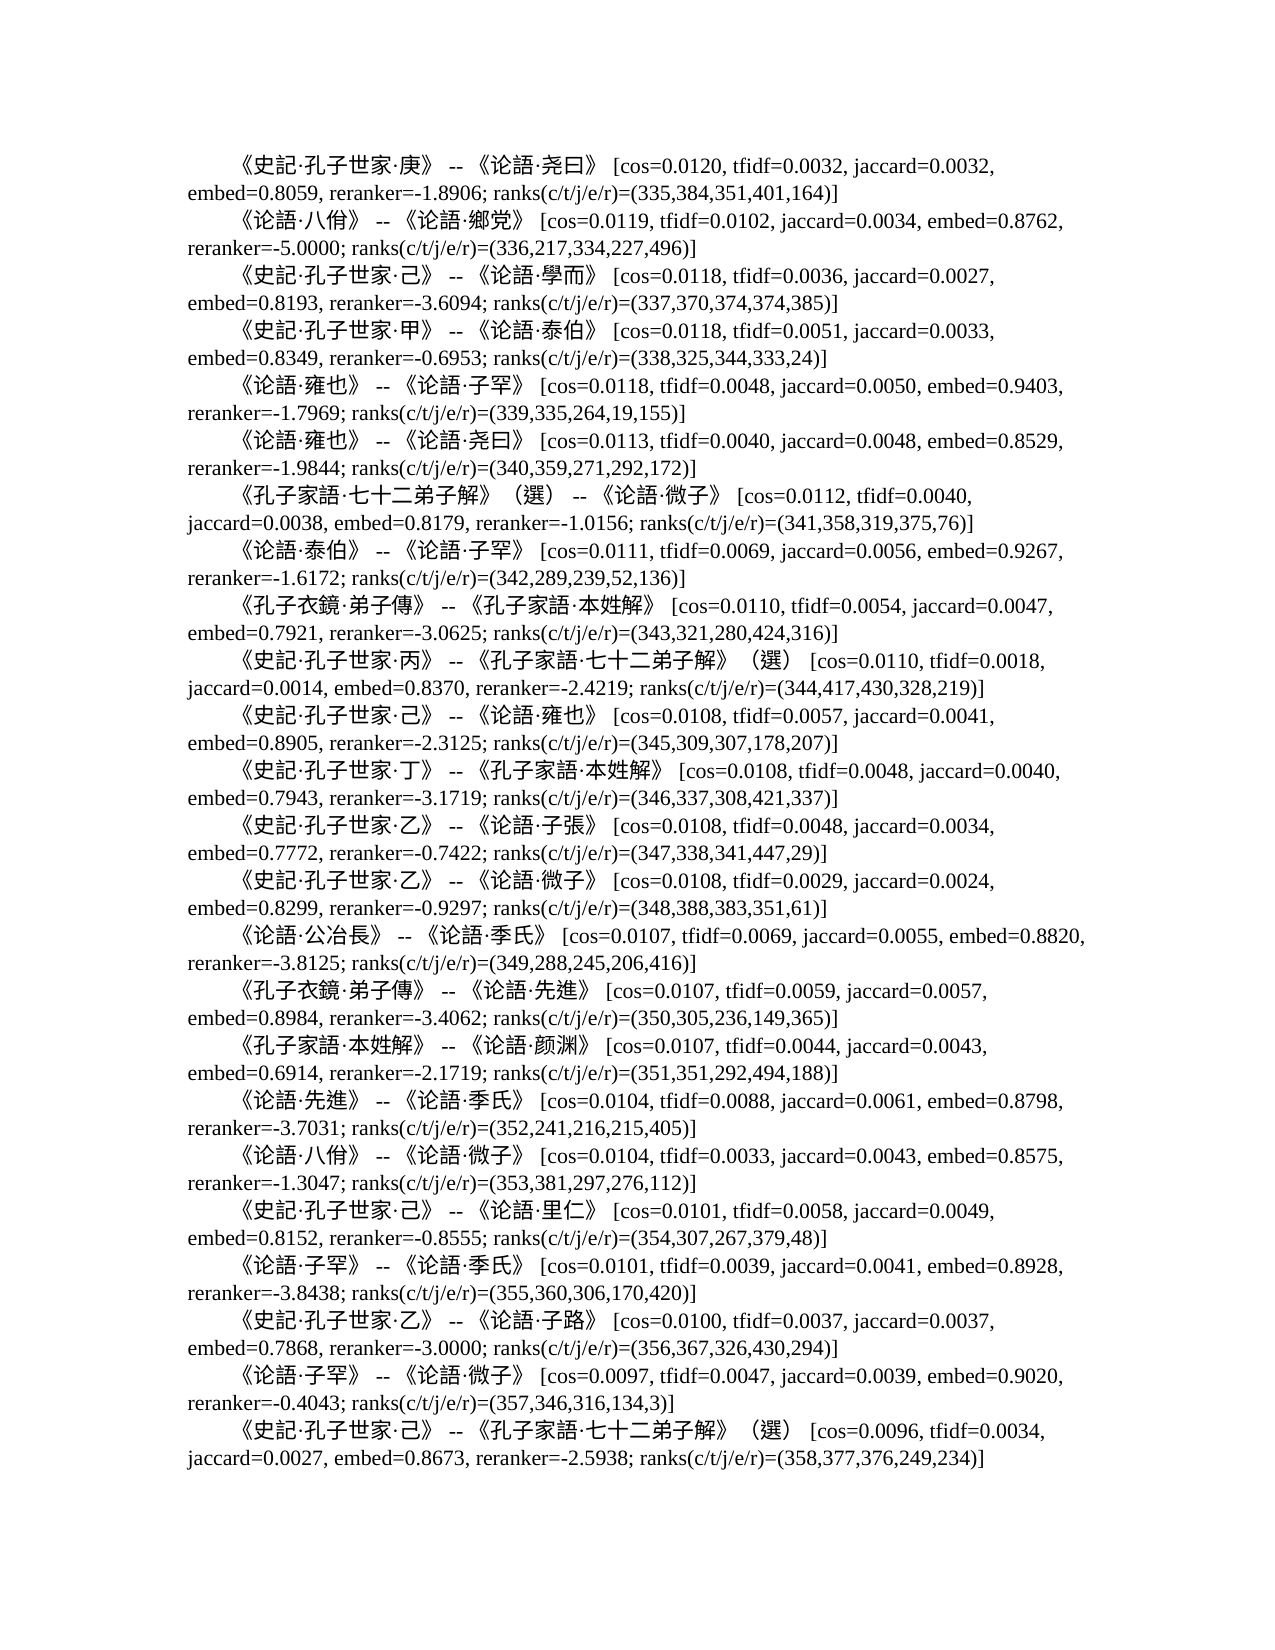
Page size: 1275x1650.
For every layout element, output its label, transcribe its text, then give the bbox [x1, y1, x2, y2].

text 《史記·孔子世家·丁》 -- 《孔子家語·本姓解》 [cos=0.0108, tfidf=0.0048, jaccard=0.0040, embed=0.7943, reranker=-3.1719; ranks(c/t/j/e/r)=(346,337,308,421,337)] [187, 755, 1087, 810]
text 《论語·先進》 -- 《论語·季氏》 [cos=0.0104, tfidf=0.0088, jaccard=0.0061, embed=0.8798, reranker=-3.7031; ranks(c/t/j/e/r)=(352,241,216,215,405)] [187, 1085, 1087, 1140]
text 《论語·八佾》 -- 《论語·鄉党》 [cos=0.0119, tfidf=0.0102, jaccard=0.0034, embed=0.8762, reranker=-5.0000; ranks(c/t/j/e/r)=(336,217,334,227,496)] [187, 205, 1087, 260]
text 《孔子家語·本姓解》 -- 《论語·颜渊》 [cos=0.0107, tfidf=0.0044, jaccard=0.0043, embed=0.6914, reranker=-2.1719; ranks(c/t/j/e/r)=(351,351,292,494,188)] [187, 1030, 1087, 1085]
text 《史記·孔子世家·乙》 -- 《论語·子張》 [cos=0.0108, tfidf=0.0048, jaccard=0.0034, embed=0.7772, reranker=-0.7422; ranks(c/t/j/e/r)=(347,338,341,447,29)] [187, 810, 1087, 865]
text 《孔子衣鏡·弟子傳》 -- 《论語·先進》 [cos=0.0107, tfidf=0.0059, jaccard=0.0057, embed=0.8984, reranker=-3.4062; ranks(c/t/j/e/r)=(350,305,236,149,365)] [187, 975, 1087, 1030]
text 《论語·子罕》 -- 《论語·微子》 [cos=0.0097, tfidf=0.0047, jaccard=0.0039, embed=0.9020, reranker=-0.4043; ranks(c/t/j/e/r)=(357,346,316,134,3)] [187, 1360, 1087, 1415]
text 《论語·子罕》 -- 《论語·季氏》 [cos=0.0101, tfidf=0.0039, jaccard=0.0041, embed=0.8928, reranker=-3.8438; ranks(c/t/j/e/r)=(355,360,306,170,420)] [187, 1250, 1087, 1305]
text 《论語·公冶長》 -- 《论語·季氏》 [cos=0.0107, tfidf=0.0069, jaccard=0.0055, embed=0.8820, reranker=-3.8125; ranks(c/t/j/e/r)=(349,288,245,206,416)] [187, 920, 1087, 975]
text 《史記·孔子世家·己》 -- 《论語·里仁》 [cos=0.0101, tfidf=0.0058, jaccard=0.0049, embed=0.8152, reranker=-0.8555; ranks(c/t/j/e/r)=(354,307,267,379,48)] [187, 1195, 1087, 1250]
text 《孔子家語·七十二弟子解》（選） -- 《论語·微子》 [cos=0.0112, tfidf=0.0040, jaccard=0.0038, embed=0.8179, reranker=-1.0156; ranks(c/t/j/e/r)=(341,358,319,375,76)] [187, 480, 1087, 535]
text 《史記·孔子世家·己》 -- 《论語·雍也》 [cos=0.0108, tfidf=0.0057, jaccard=0.0041, embed=0.8905, reranker=-2.3125; ranks(c/t/j/e/r)=(345,309,307,178,207)] [187, 700, 1087, 755]
text 《史記·孔子世家·丙》 -- 《孔子家語·七十二弟子解》（選） [cos=0.0110, tfidf=0.0018, jaccard=0.0014, embed=0.8370, reranker=-2.4219; ranks(c/t/j/e/r)=(344,417,430,328,219)] [187, 645, 1087, 700]
text 《史記·孔子世家·己》 -- 《孔子家語·七十二弟子解》（選） [cos=0.0096, tfidf=0.0034, jaccard=0.0027, embed=0.8673, reranker=-2.5938; ranks(c/t/j/e/r)=(358,377,376,249,234)] [187, 1415, 1087, 1470]
text 《史記·孔子世家·甲》 -- 《论語·泰伯》 [cos=0.0118, tfidf=0.0051, jaccard=0.0033, embed=0.8349, reranker=-0.6953; ranks(c/t/j/e/r)=(338,325,344,333,24)] [187, 315, 1087, 370]
text 《论語·雍也》 -- 《论語·尧曰》 [cos=0.0113, tfidf=0.0040, jaccard=0.0048, embed=0.8529, reranker=-1.9844; ranks(c/t/j/e/r)=(340,359,271,292,172)] [187, 425, 1087, 480]
text 《史記·孔子世家·乙》 -- 《论語·微子》 [cos=0.0108, tfidf=0.0029, jaccard=0.0024, embed=0.8299, reranker=-0.9297; ranks(c/t/j/e/r)=(348,388,383,351,61)] [187, 865, 1087, 920]
text 《史記·孔子世家·乙》 -- 《论語·子路》 [cos=0.0100, tfidf=0.0037, jaccard=0.0037, embed=0.7868, reranker=-3.0000; ranks(c/t/j/e/r)=(356,367,326,430,294)] [187, 1305, 1087, 1360]
text 《论語·泰伯》 -- 《论語·子罕》 [cos=0.0111, tfidf=0.0069, jaccard=0.0056, embed=0.9267, reranker=-1.6172; ranks(c/t/j/e/r)=(342,289,239,52,136)] [187, 535, 1087, 590]
text 《史記·孔子世家·己》 -- 《论語·學而》 [cos=0.0118, tfidf=0.0036, jaccard=0.0027, embed=0.8193, reranker=-3.6094; ranks(c/t/j/e/r)=(337,370,374,374,385)] [187, 260, 1087, 315]
text 《论語·八佾》 -- 《论語·微子》 [cos=0.0104, tfidf=0.0033, jaccard=0.0043, embed=0.8575, reranker=-1.3047; ranks(c/t/j/e/r)=(353,381,297,276,112)] [187, 1140, 1087, 1195]
text 《史記·孔子世家·庚》 -- 《论語·尧曰》 [cos=0.0120, tfidf=0.0032, jaccard=0.0032, embed=0.8059, reranker=-1.8906; ranks(c/t/j/e/r)=(335,384,351,401,164)] [187, 150, 1087, 205]
text 《孔子衣鏡·弟子傳》 -- 《孔子家語·本姓解》 [cos=0.0110, tfidf=0.0054, jaccard=0.0047, embed=0.7921, reranker=-3.0625; ranks(c/t/j/e/r)=(343,321,280,424,316)] [187, 590, 1087, 645]
text 《论語·雍也》 -- 《论語·子罕》 [cos=0.0118, tfidf=0.0048, jaccard=0.0050, embed=0.9403, reranker=-1.7969; ranks(c/t/j/e/r)=(339,335,264,19,155)] [187, 370, 1087, 425]
